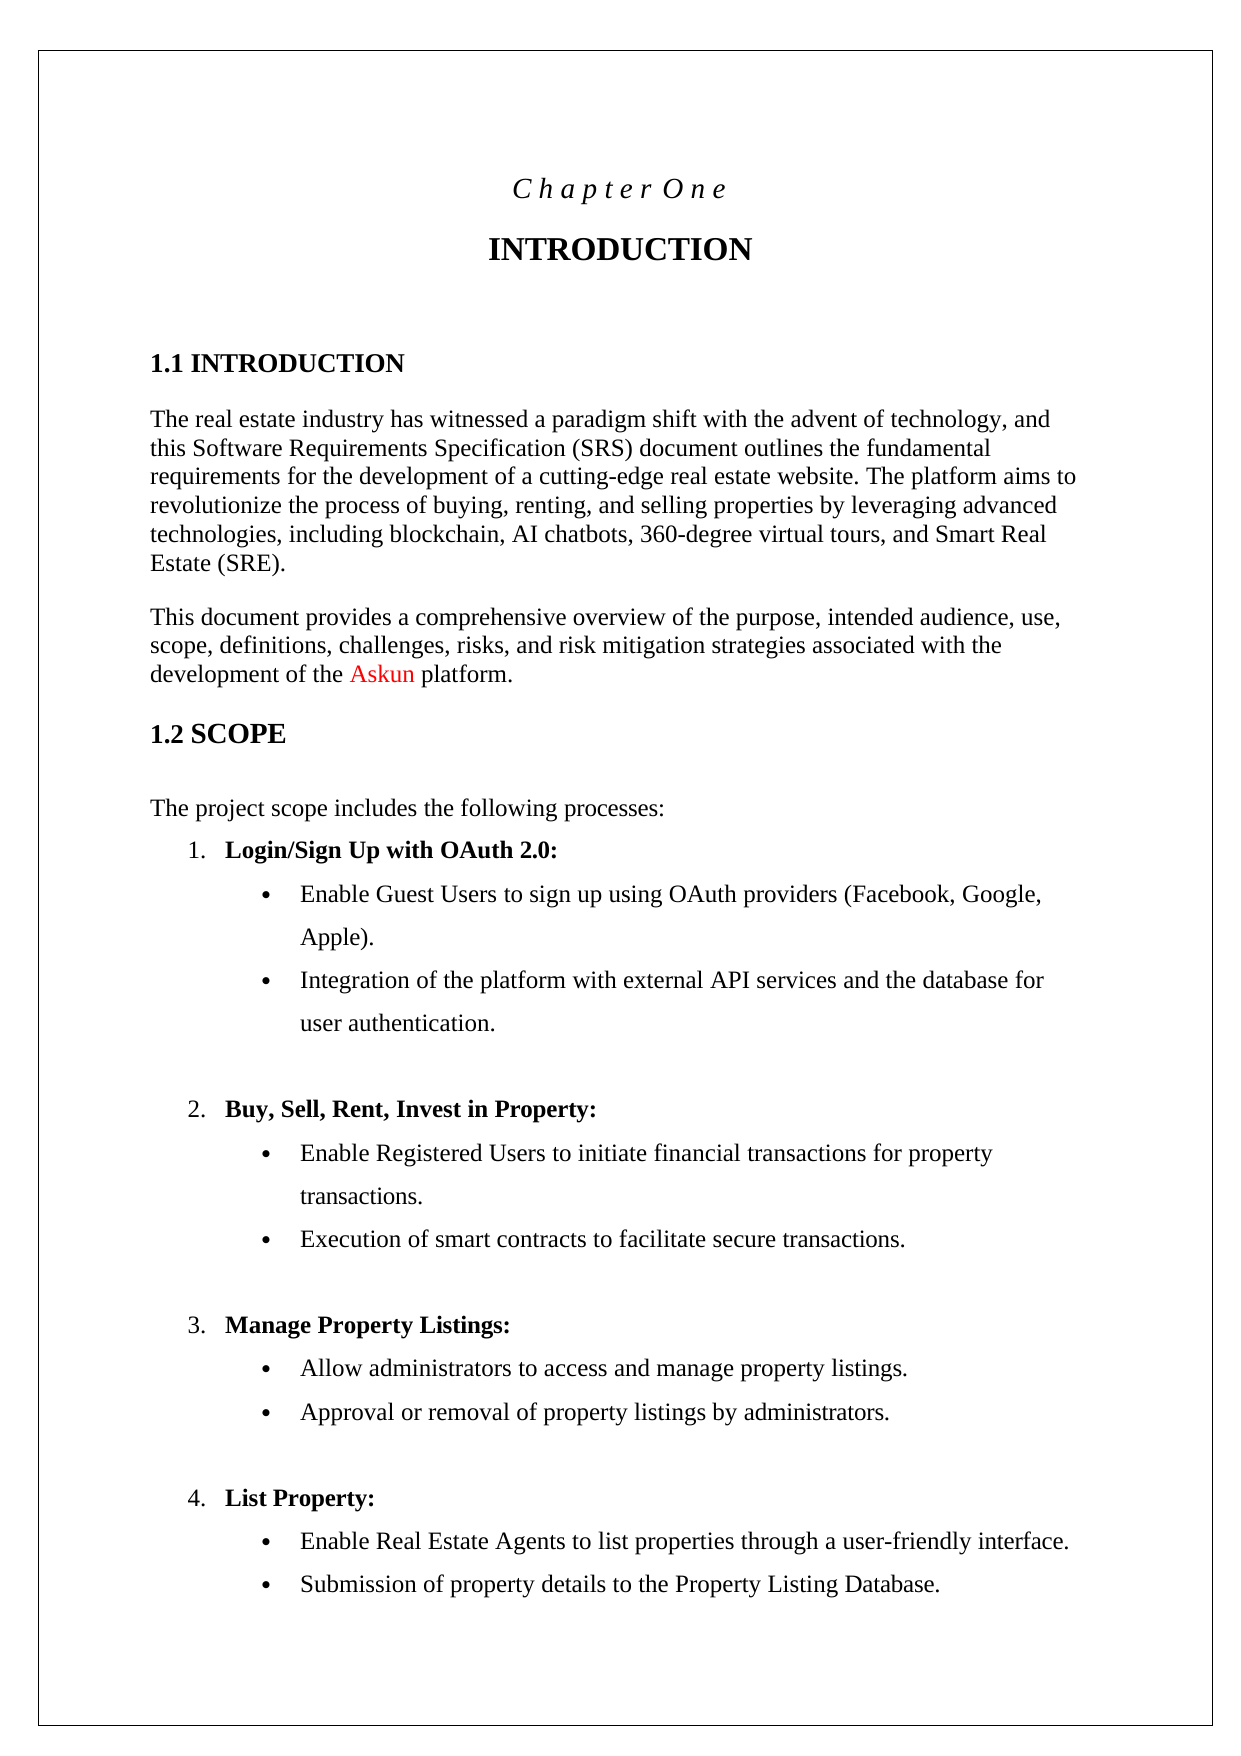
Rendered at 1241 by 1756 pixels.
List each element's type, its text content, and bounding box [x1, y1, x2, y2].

list Execution of smart contracts to facilitate secure transactions. [262, 1224, 1212, 1253]
list Integration of the platform with external API services and the database for user authentication. [262, 965, 1044, 1037]
list Approval or removal of property listings by administrators. [262, 1397, 1212, 1425]
subtitle List Property: [187, 1483, 1212, 1512]
subtitle C h a p t e r O n e [73, 171, 1167, 204]
list Allow administrators to access and manage property listings. [262, 1353, 1212, 1382]
text The project scope includes the following processes: [150, 793, 1212, 821]
subtitle SCOPE [150, 716, 1212, 749]
text The real estate industry has witnessed a paradigm shift with the advent of technology, and this Software Requirements Specification (SRS) document outlines the fundamental requirements for the development of a cutting-edge real estate website. The platform aims to revolutionize the process of buying, renting, and selling properties by leveraging advanced technologies, including blockchain, AI chatbots, 360-degree virtual tours, and Smart Real Estate (SRE). [150, 404, 1085, 576]
text This document provides a comprehensive overview of the purpose, intended audience, use, scope, definitions, challenges, risks, and risk mitigation strategies associated with the development of the Askun platform. [150, 602, 1085, 688]
subtitle Login/Sign Up with OAuth 2.0: [187, 836, 1212, 864]
list Enable Guest Users to sign up using OAuth providers (Facebook, Google, Apple). [262, 879, 1042, 951]
list Enable Registered Users to initiate financial transactions for property transactions. [262, 1138, 993, 1209]
list Submission of property details to the Property Listing Database. [262, 1569, 1212, 1598]
subtitle Manage Property Listings: [187, 1310, 1212, 1339]
list Enable Real Estate Agents to list properties through a user-friendly interface. [262, 1526, 1212, 1554]
subtitle Buy, Sell, Rent, Invest in Property: [187, 1094, 1212, 1123]
subtitle INTRODUCTION [73, 229, 1167, 268]
subtitle INTRODUCTION [150, 347, 1212, 378]
